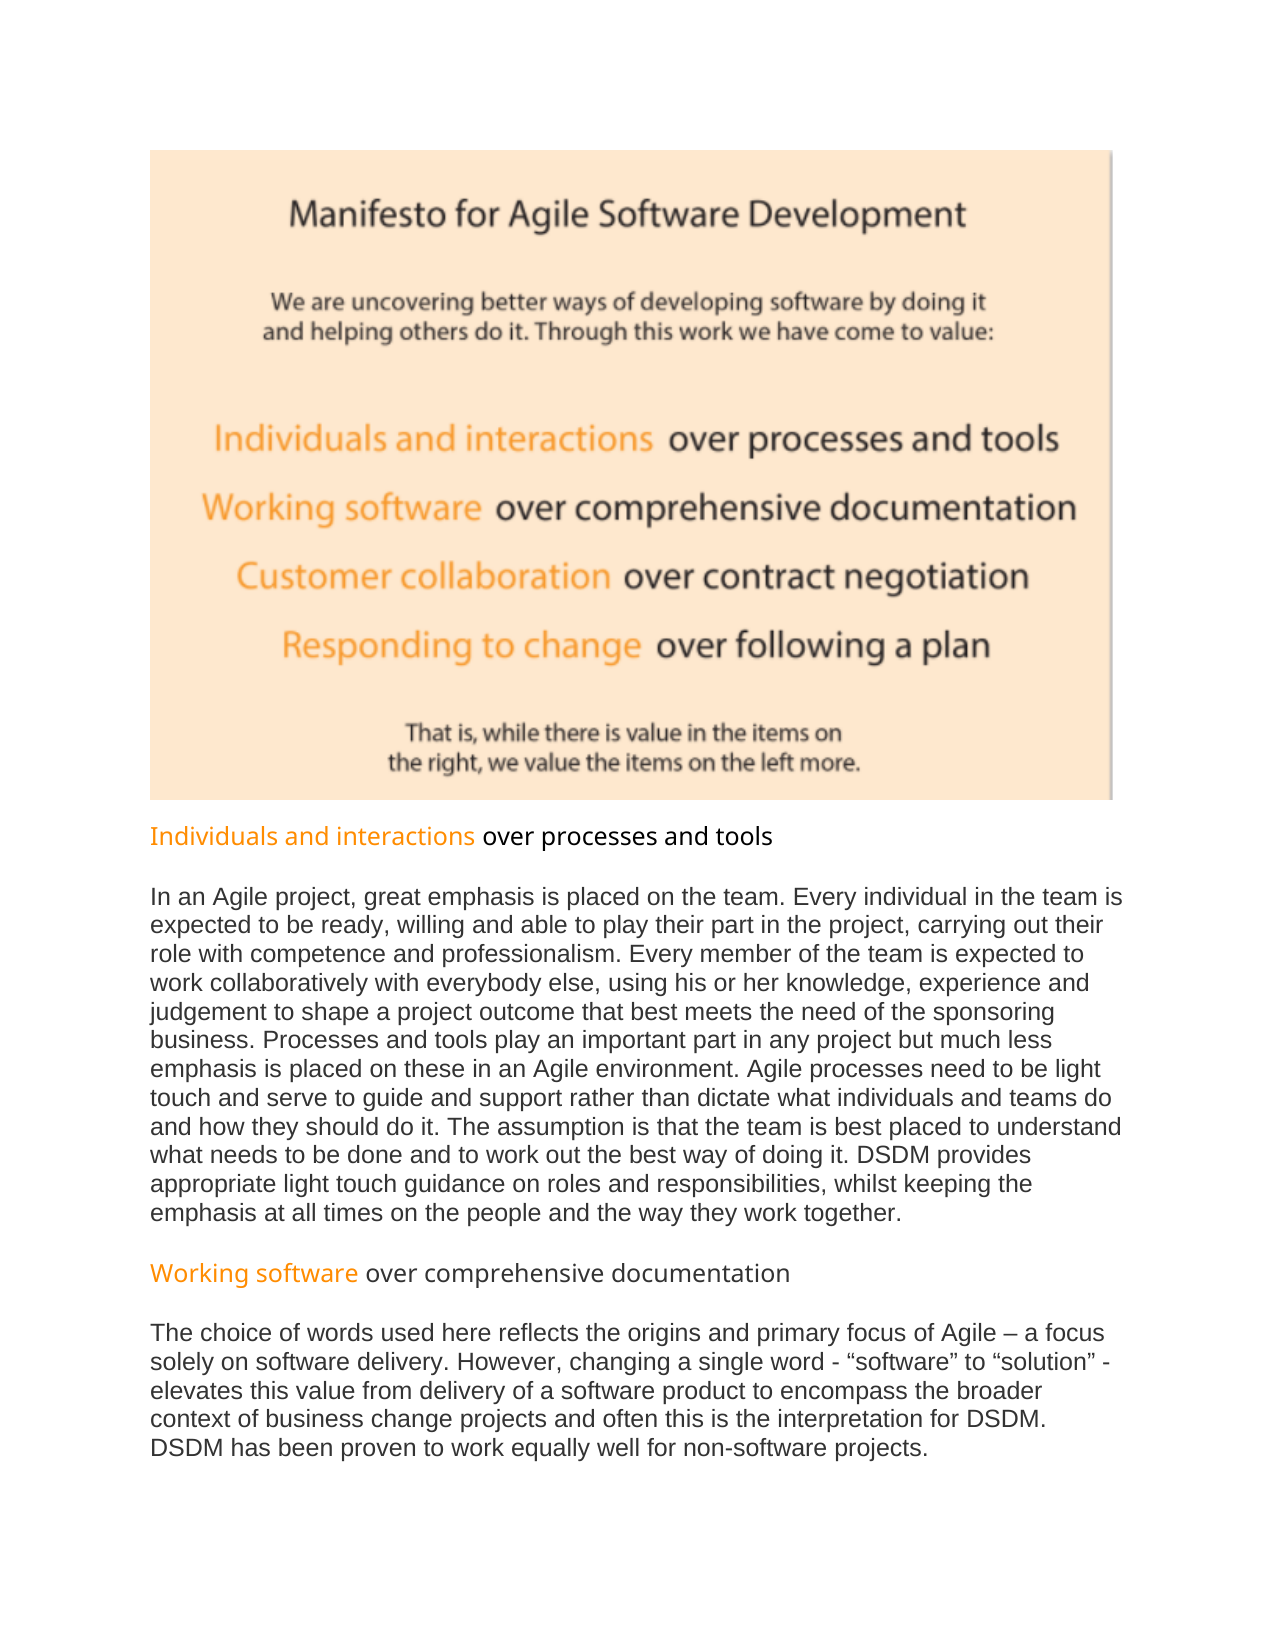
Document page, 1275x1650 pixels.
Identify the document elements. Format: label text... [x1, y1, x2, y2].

picture [150, 150, 1113, 800]
text Individuals and interactions over processes and tools In an Agile project, great emphasis is placed on the team. Every individual in the team is expected to be ready, willing and able to play their part in the project, carrying out their role with competence and professionalism. Every member of the team is expected to work collaboratively with everybody else, using his or her knowledge, experience and judgement to shape a project outcome that best meets the need of the sponsoring business. Processes and tools play an important part in any project but much less emphasis is placed on these in an Agile environment. Agile processes need to be light touch and serve to guide and support rather than dictate what individuals and teams do and how they should do it. The assumption is that the team is best placed to understand what needs to be done and to work out the best way of doing it. DSDM provides appropriate light touch guidance on roles and responsibilities, whilst keeping the emphasis at all times on the people and the way they work together. ​Working software over comprehensive documentation The choice of words used here reflects the origins and primary focus of Agile – a focus solely on software delivery. However, changing a single word - “software” to “solution” - elevates this value from delivery of a software product to encompass the broader context of business change projects and often this is the interpretation for DSDM. DSDM has been proven to work equally well for non-software projects. [150, 819, 1125, 1462]
